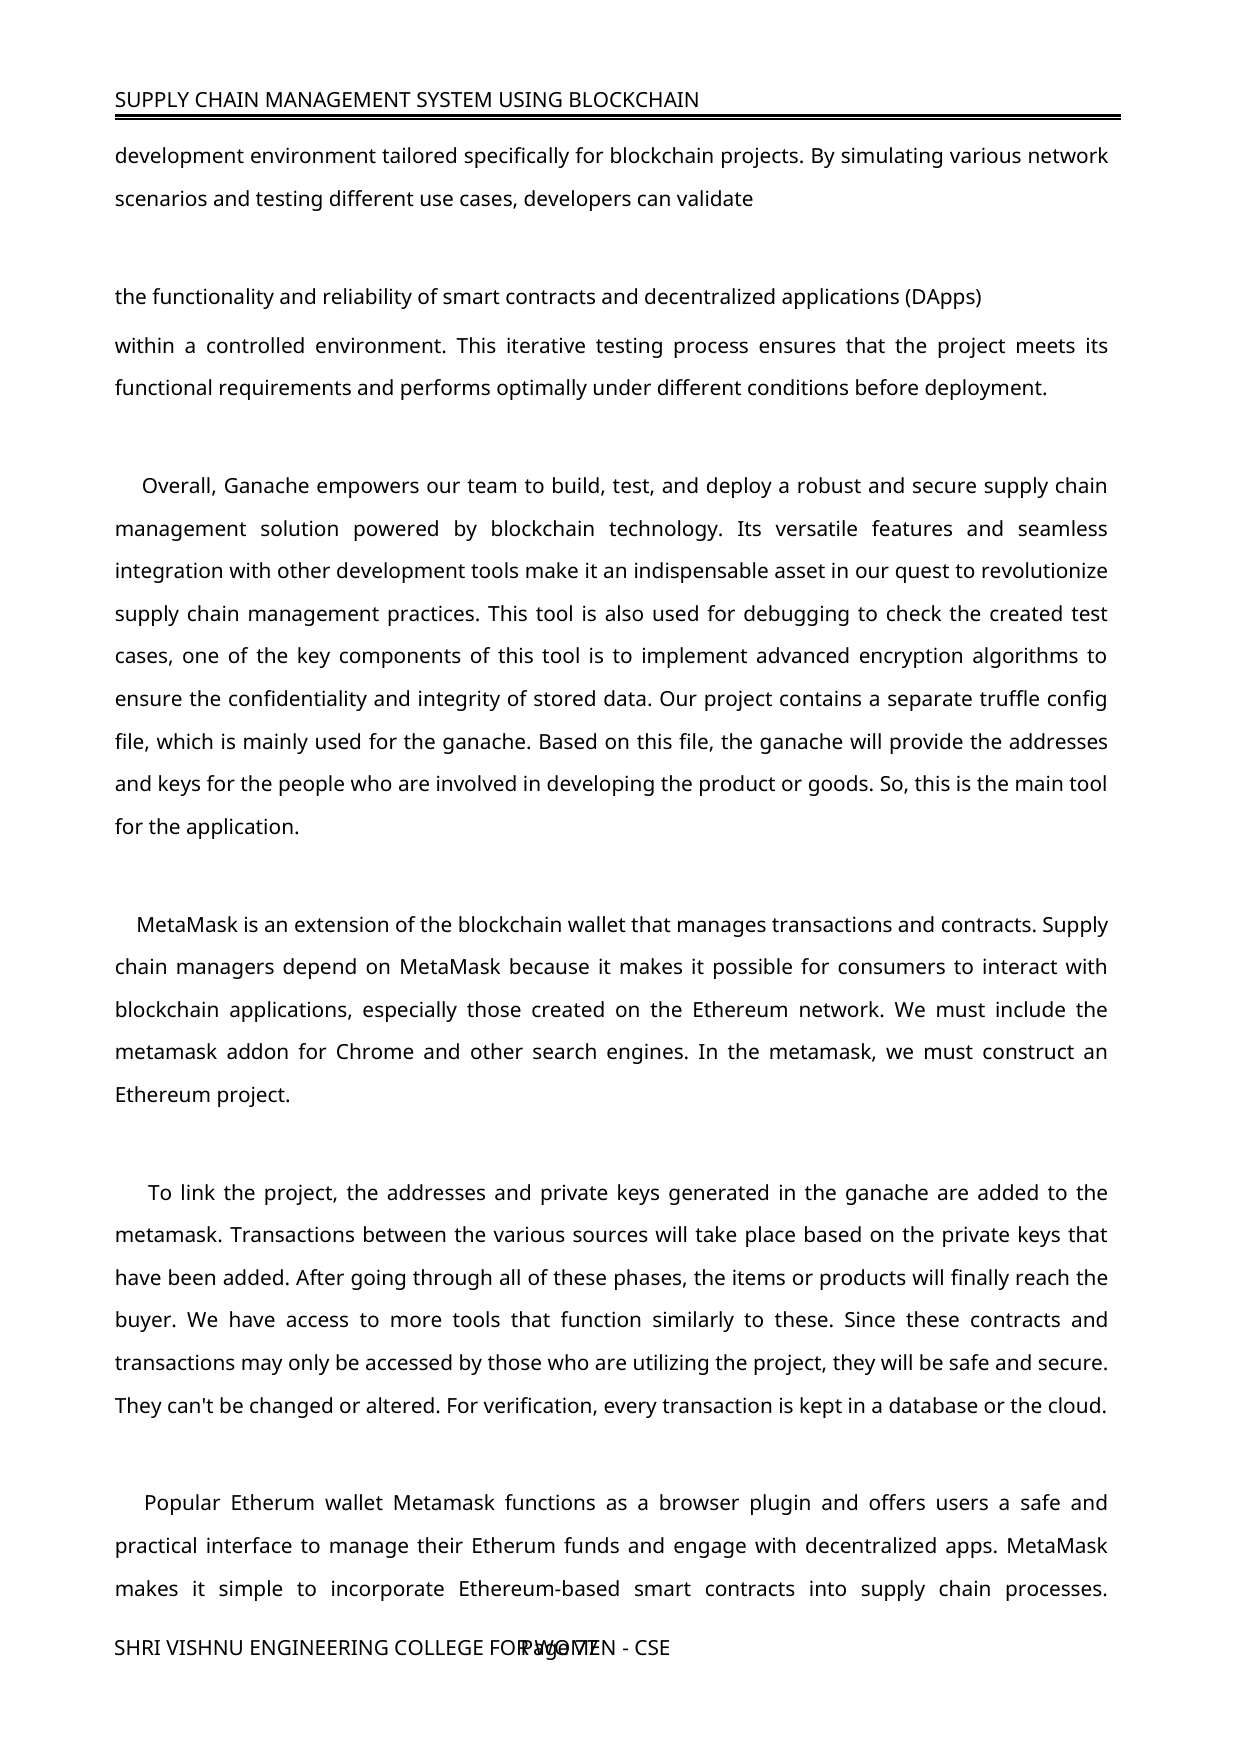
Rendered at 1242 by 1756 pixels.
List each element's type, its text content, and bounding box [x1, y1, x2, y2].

text Overall, Ganache empowers our team to build, test, and deploy a robust and secure supply chain management solution powered by blockchain technology. Its versatile features and seamless integration with other development tools make it an indispensable asset in our quest to revolutionize supply chain management practices. This tool is also used for debugging to check the created test cases, one of the key components of this tool is to implement advanced encryption algorithms to ensure the confidentiality and integrity of stored data. Our project contains a separate truffle config file, which is mainly used for the ganache. Based on this file, the ganache will provide the addresses and keys for the people who are involved in developing the product or goods. So, this is the main tool for the application. [114, 471, 1109, 840]
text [114, 1488, 1109, 1602]
text the functionality and reliability of smart contracts and decentralized applications (DApps) [114, 282, 1109, 310]
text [114, 142, 1109, 213]
text within a controlled environment. This iterative testing process ensures that the project meets its functional requirements and performs optimally under different conditions before deployment. [114, 331, 1109, 402]
text To link the project, the addresses and private keys generated in the ganache are added to the metamask. Transactions between the various sources will take place based on the private keys that have been added. After going through all of these phases, the items or products will finally reach the buyer. We have access to more tools that function similarly to these. Since these contracts and transactions may only be accessed by those who are utilizing the project, they will be safe and secure. They can't be changed or altered. For verification, every transaction is kept in a database or the cloud. [114, 1178, 1109, 1419]
text MetaMask is an extension of the blockchain wallet that manages transactions and contracts. Supply chain managers depend on MetaMask because it makes it possible for consumers to interact with blockchain applications, especially those created on the Ethereum network. We must include the metamask addon for Chrome and other search engines. In the metamask, we must construct an Ethereum project. [114, 910, 1109, 1108]
